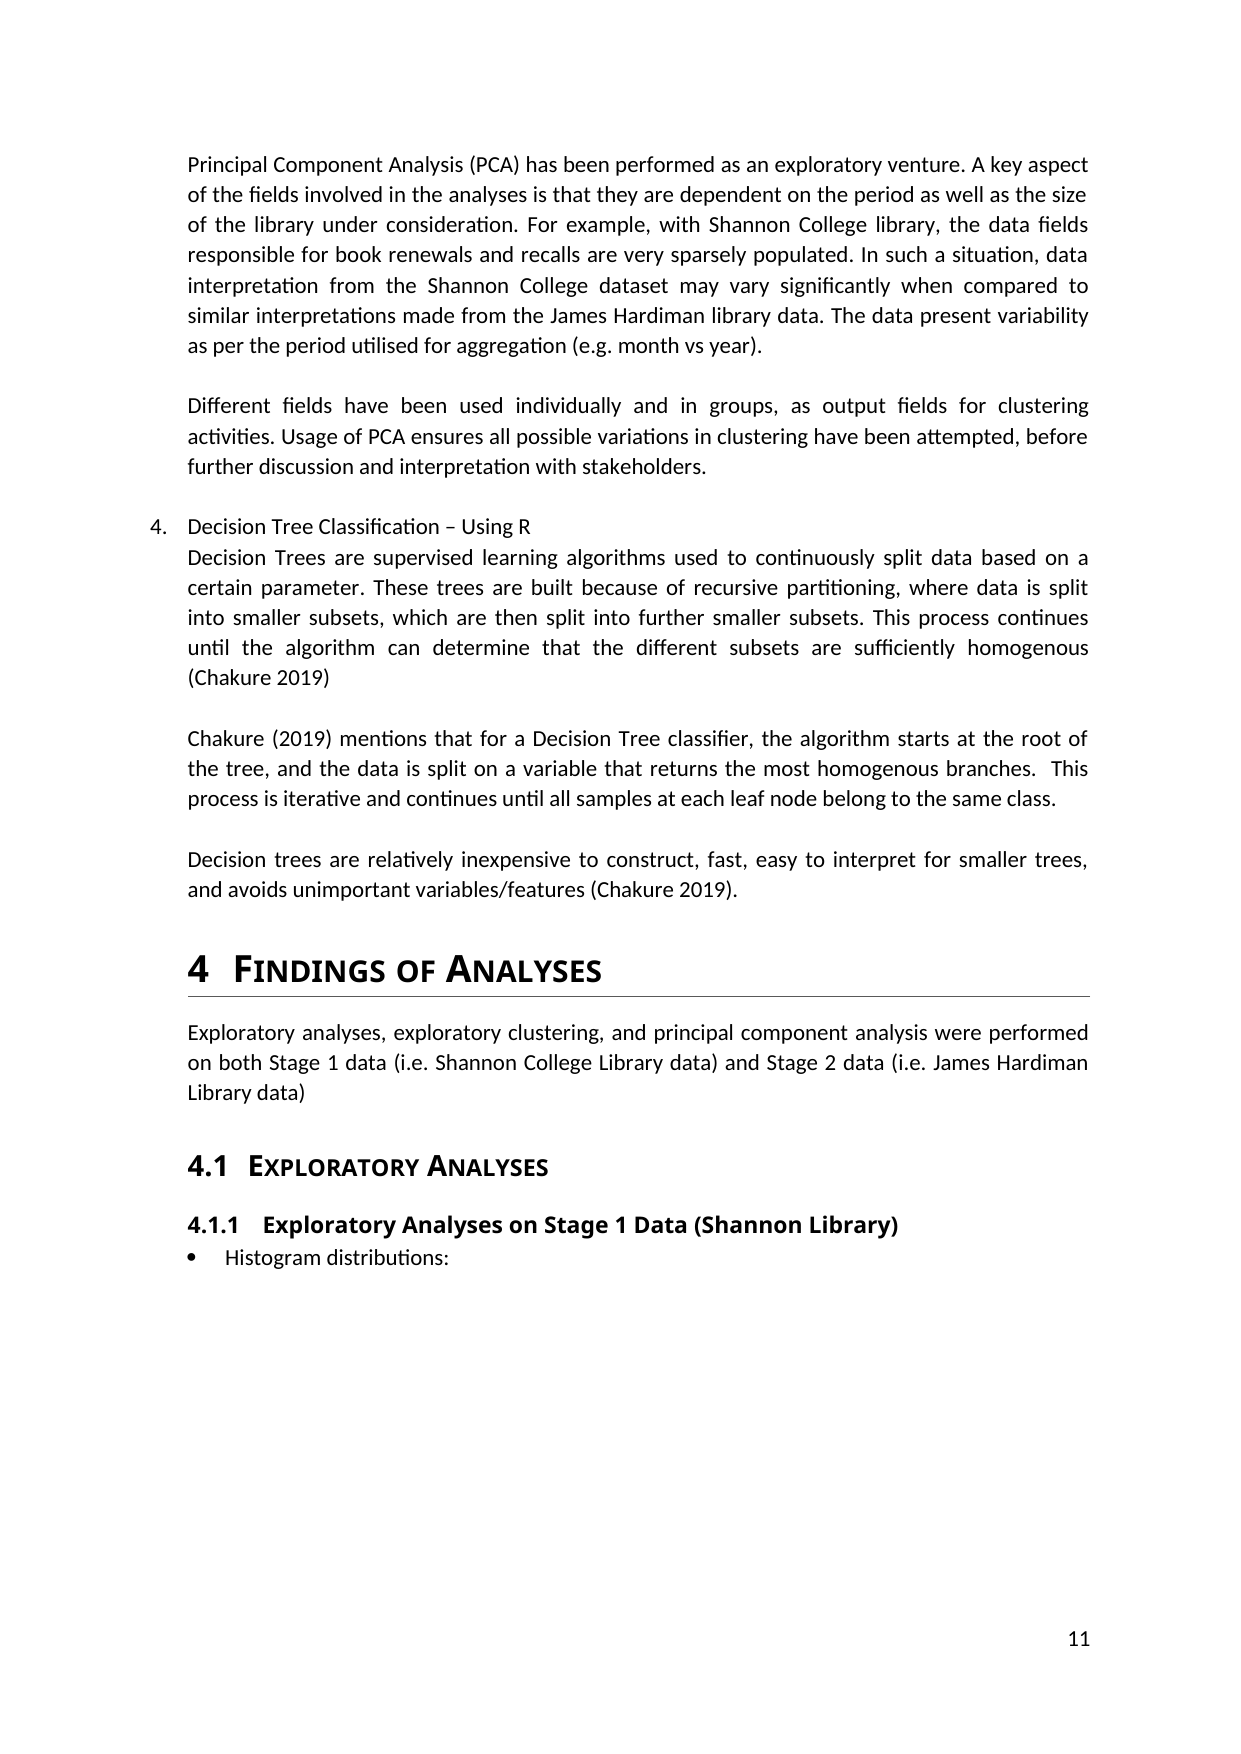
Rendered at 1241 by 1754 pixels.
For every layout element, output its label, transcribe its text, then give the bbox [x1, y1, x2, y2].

list Different fields have been used individually and in groups, as output fields for clustering activities. Usage of PCA ensures all possible variations in clustering have been attempted, before further discussion and interpretation with stakeholders. [187, 392, 1090, 480]
list Chakure (2019) mentions that for a Decision Tree classifier, the algorithm starts at the root of the tree, and the data is split on a variable that returns the most homogenous branches. This process is iterative and continues until all samples at each leaf node belong to the same class. [187, 724, 1090, 812]
list Principal Component Analysis (PCA) has been performed as an exploratory venture. A key aspect of the fields involved in the analyses is that they are dependent on the period as well as the size of the library under consideration. For example, with Shannon College library, the data fields responsible for book renewals and recalls are very sparsely populated. In such a situation, data interpretation from the Shannon College dataset may vary significantly when compared to similar interpretations made from the James Hardiman library data. The data present variability as per the period utilised for aggregation (e.g. month vs year). [187, 150, 1090, 359]
list Decision Tree Classification – Using R [150, 512, 1090, 541]
subtitle Exploratory Analyses on Stage 1 Data (Shannon Library) [187, 1209, 1090, 1241]
list Decision Trees are supervised learning algorithms used to continuously split data based on a certain parameter. These trees are built because of recursive partitioning, where data is split into smaller subsets, which are then split into further smaller subsets. This process continues until the algorithm can determine that the different subsets are sufficiently homogenous (Chakure 2019) [187, 543, 1090, 692]
subtitle Findings of Analyses [187, 943, 1090, 997]
text Exploratory analyses, exploratory clustering, and principal component analysis were performed on both Stage 1 data (i.e. Shannon College Library data) and Stage 2 data (i.e. James Hardiman Library data) [187, 1018, 1090, 1106]
list Decision trees are relatively inexpensive to construct, fast, easy to interpret for smaller trees, and avoids unimportant variables/features (Chakure 2019). [187, 845, 1090, 903]
subtitle Exploratory Analyses [187, 1146, 1090, 1185]
list Histogram distributions: [187, 1243, 1090, 1271]
